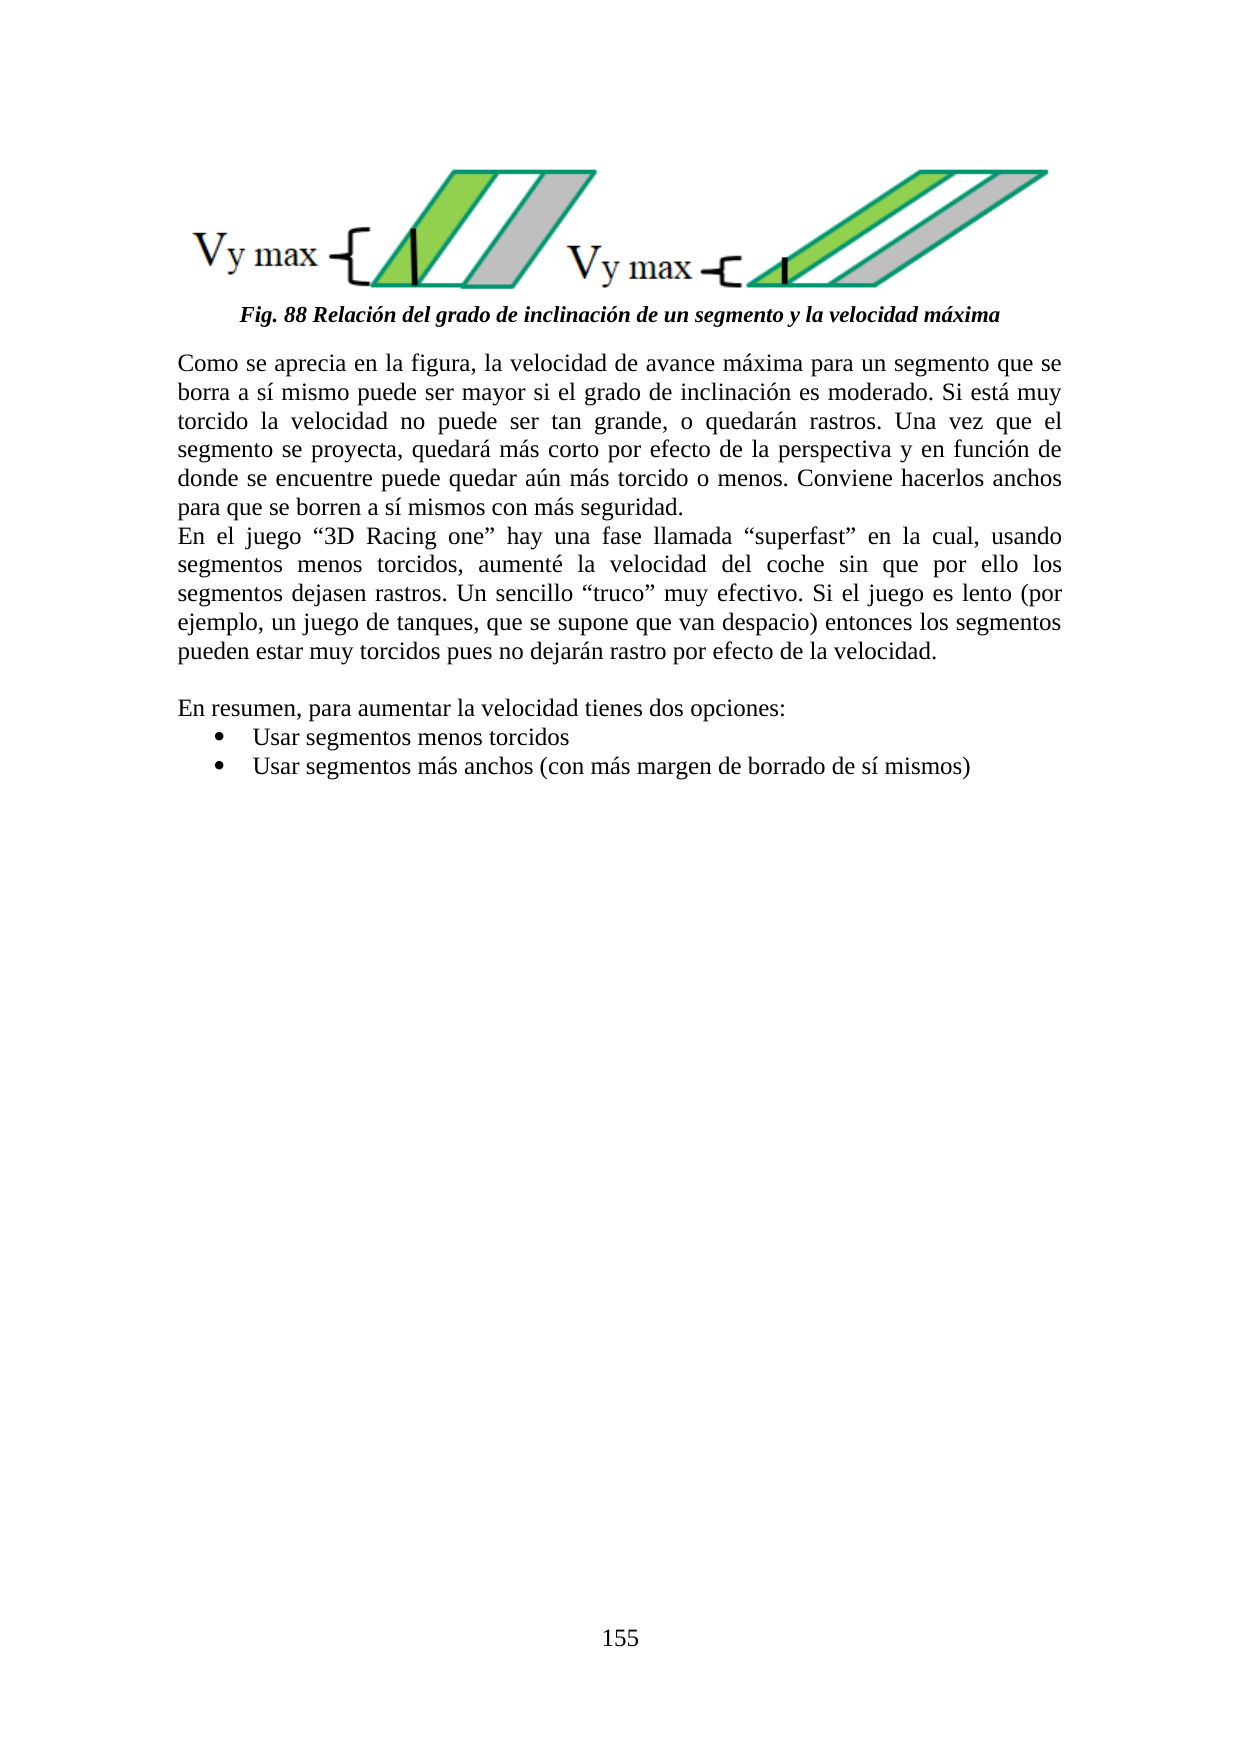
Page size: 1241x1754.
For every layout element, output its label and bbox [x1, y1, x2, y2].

picture [177, 147, 1063, 302]
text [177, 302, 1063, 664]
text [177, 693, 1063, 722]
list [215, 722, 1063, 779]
